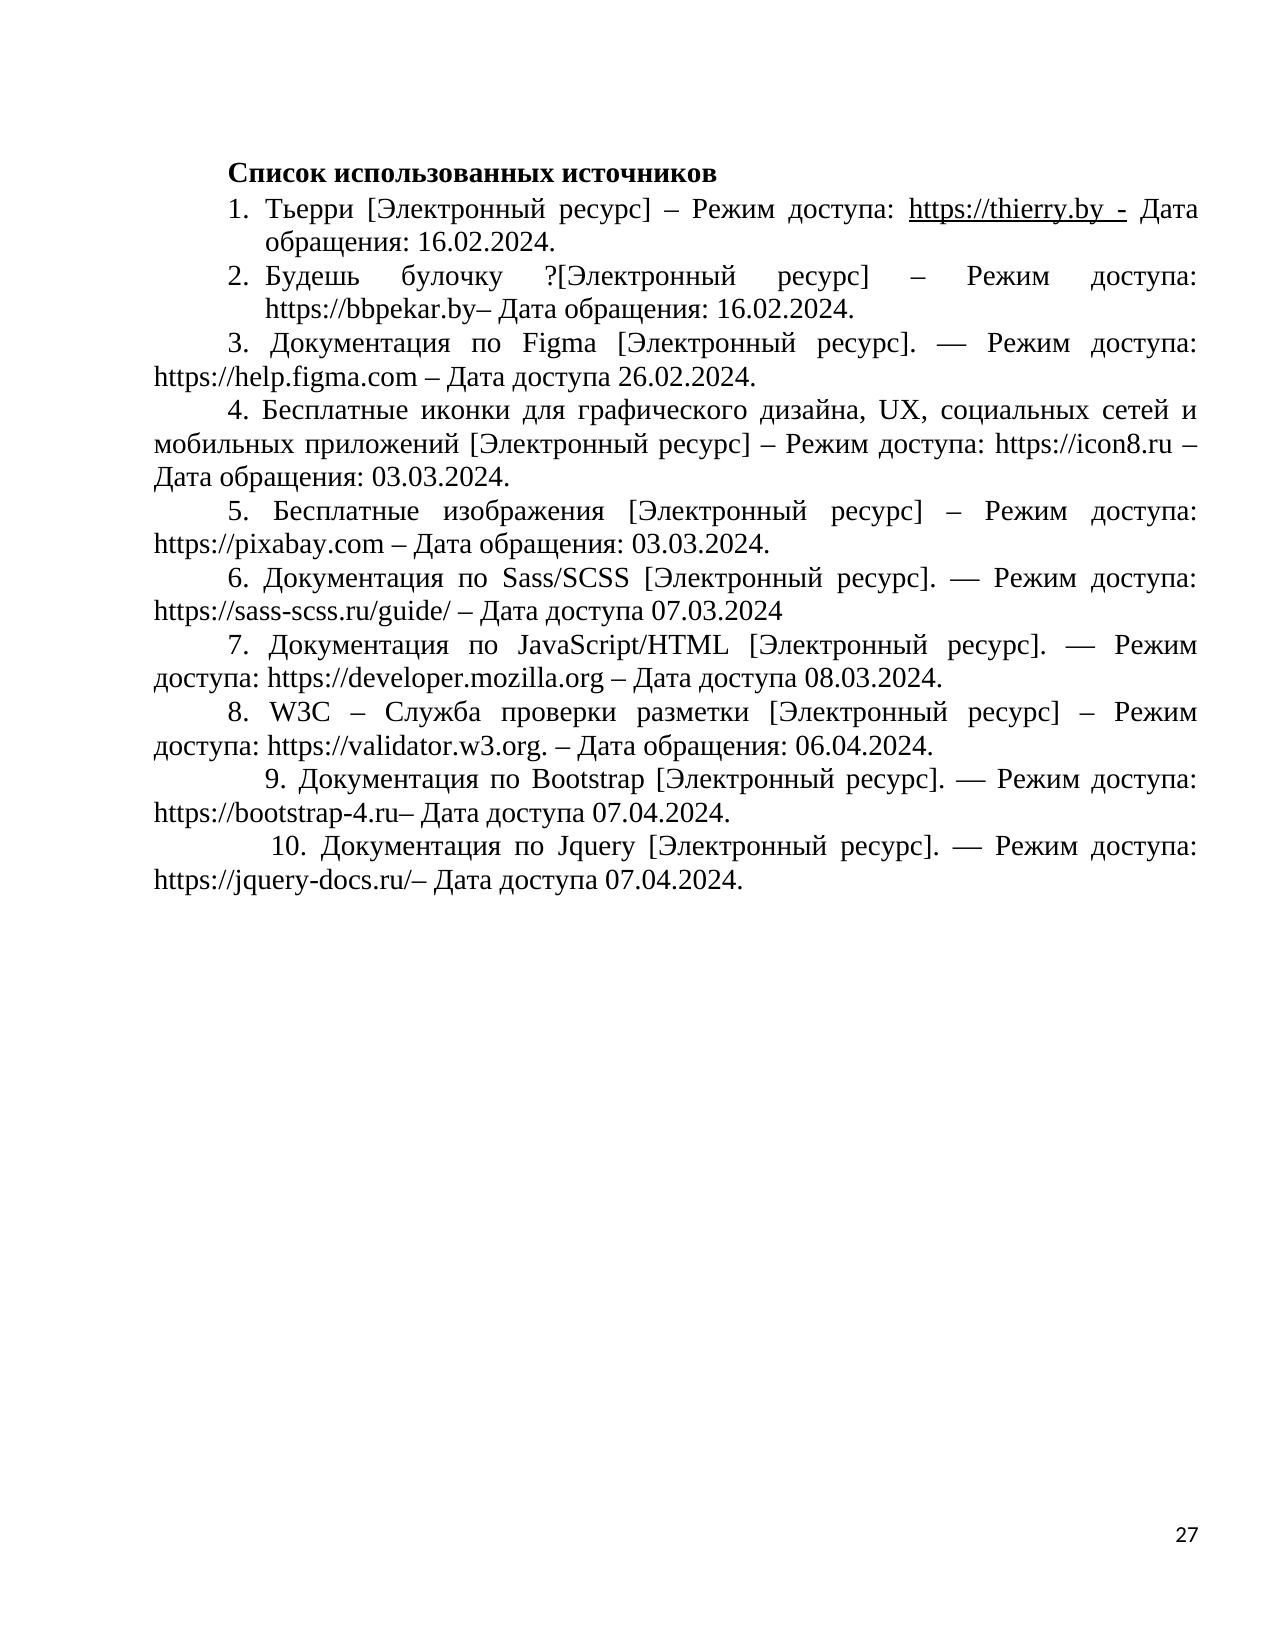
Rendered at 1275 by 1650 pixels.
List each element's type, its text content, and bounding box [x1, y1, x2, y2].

text 6. Документация по Sass/SCSS [Электронный ресурс]. — Режим доступа: https://sass-scss.ru/guide/ – Дата доступа 07.03.2024 [153, 560, 1198, 627]
text 9. Документация по Bootstrap [Электронный ресурс]. — Режим доступа: https://bootstrap-4.ru– Дата доступа 07.04.2024. [153, 761, 1198, 828]
list Будешь булочку ?[Электронный ресурс] – Режим доступа: https://bbpekar.by– Дата обращения: 16.02.2024. [227, 258, 1198, 325]
text 4. Бесплатные иконки для графического дизайна, UX, социальных сетей и мобильных приложений [Электронный ресурс] – Режим доступа: https://icon8.ru – Дата обращения: 03.03.2024. [153, 392, 1198, 493]
text 8. W3C – Служба проверки разметки [Электронный ресурс] – Режим доступа: https://validator.w3.org. – Дата обращения: 06.04.2024. [153, 694, 1198, 761]
text 5. Бесплатные изображения [Электронный ресурс] – Режим доступа: https://pixabay.com – Дата обращения: 03.03.2024. [153, 493, 1198, 560]
text 3. Документация по Figma [Электронный ресурс]. — Режим доступа: https://help.figma.com – Дата доступа 26.02.2024. [153, 325, 1198, 392]
text 10. Документация по Jquery [Электронный ресурс]. — Режим доступа: https://jquery-docs.ru/– Дата доступа 07.04.2024. [153, 828, 1198, 895]
text 7. Документация по JavaScript/HTML [Электронный ресурс]. — Режим доступа: https://developer.mozilla.org – Дата доступа 08.03.2024. [153, 627, 1198, 694]
list Тьерри [Электронный ресурс] – Режим доступа: https://thierry.by - Дата обращения: 16.02.2024. [227, 191, 1198, 258]
subtitle Список использованных источников [153, 155, 1198, 188]
